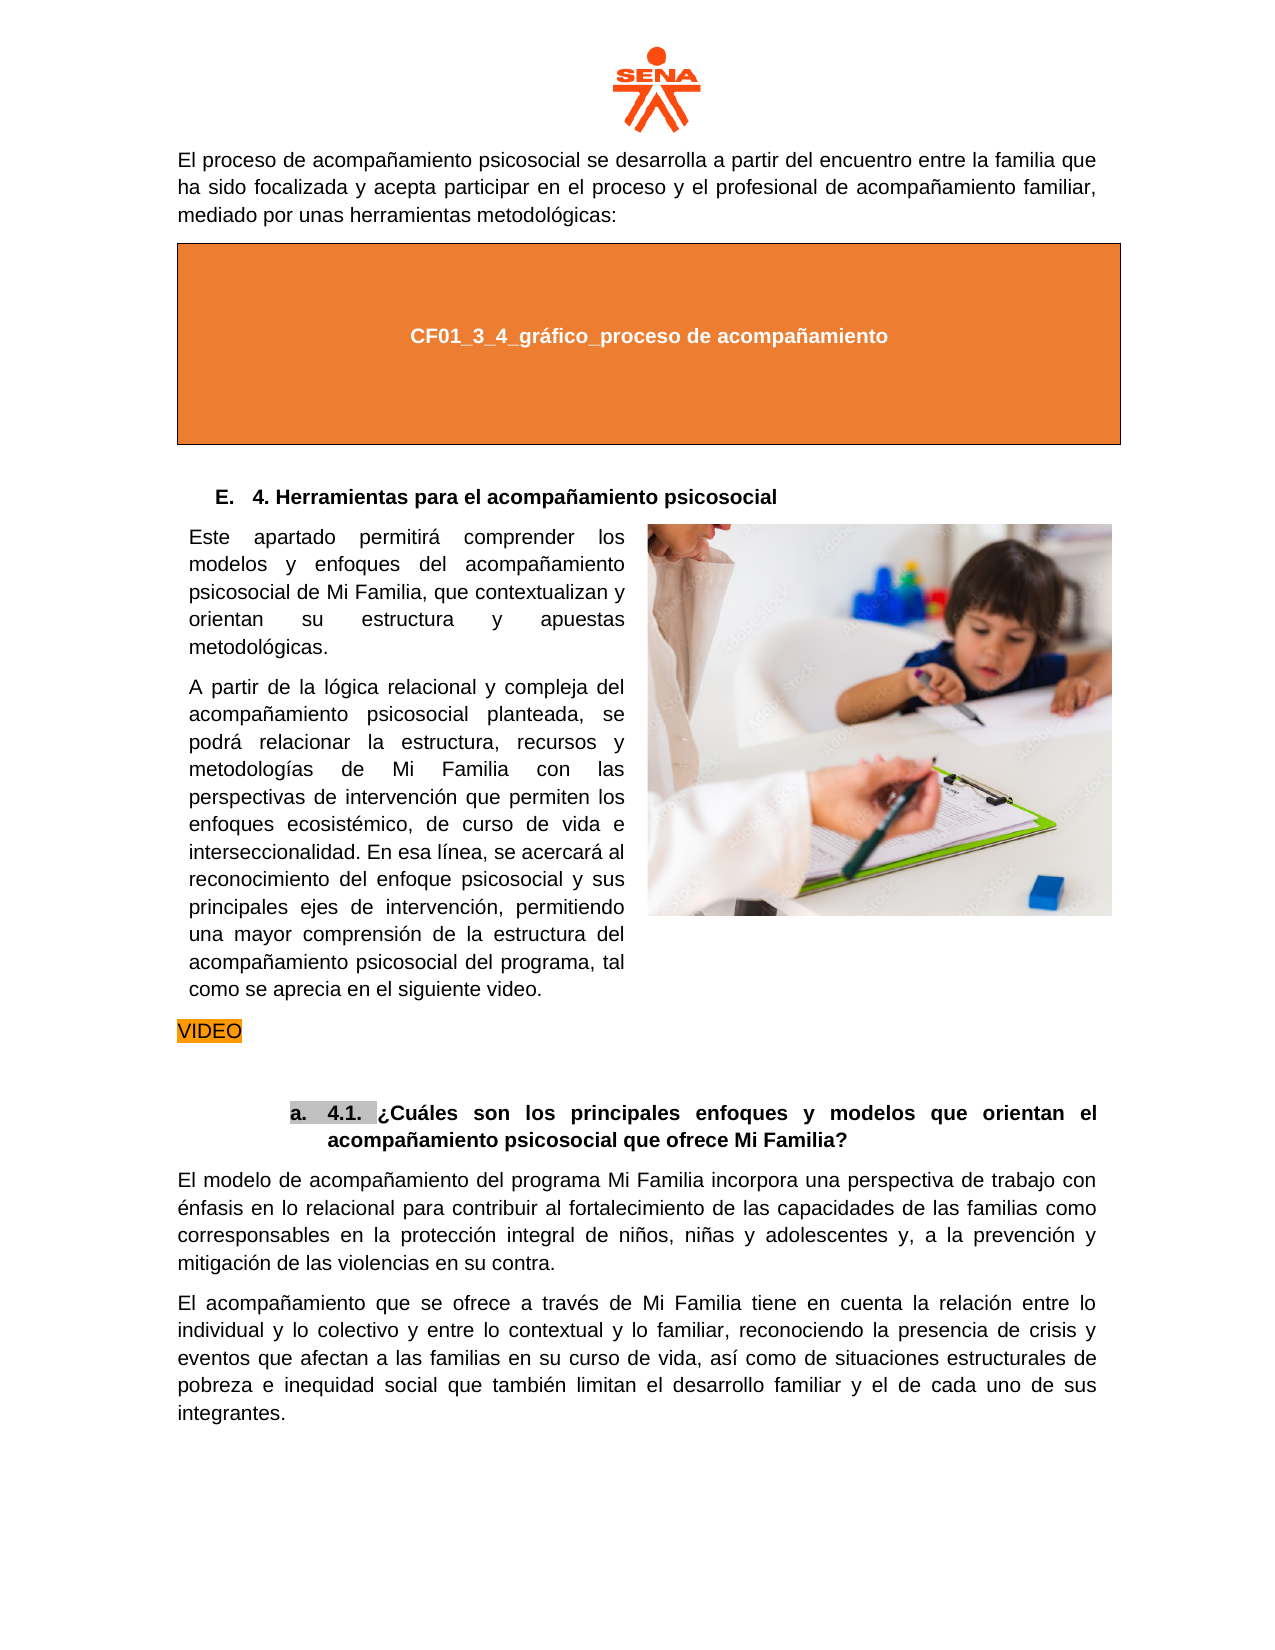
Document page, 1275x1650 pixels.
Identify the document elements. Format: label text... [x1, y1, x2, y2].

picture [602, 43, 707, 137]
subtitle 4. Herramientas para el acompañamiento psicosocial [215, 485, 1098, 509]
subtitle 4.1. ¿Cuáles son los principales enfoques y modelos que orientan el acompañamiento psicosocial que ofrece Mi Familia? [290, 1101, 1098, 1152]
table_header [636, 525, 1120, 1017]
picture [647, 524, 1112, 916]
table_header CF01_3_4_gráfico_proceso de acompañamiento [178, 244, 1120, 444]
text El proceso de acompañamiento psicosocial se desarrolla a partir del encuentro entre la familia que ha sido focalizada y acepta participar en el proceso y el profesional de acompañamiento familiar, mediado por unas herramientas metodológicas: [177, 148, 1098, 227]
text El acompañamiento que se ofrece a través de Mi Familia tiene en cuenta la relación entre lo individual y lo colectivo y entre lo contextual y lo familiar, reconociendo la presencia de crisis y eventos que afectan a las familias en su curso de vida, así como de situaciones estructurales de pobreza e inequidad social que también limitan el desarrollo familiar y el de cada uno de sus integrantes. [177, 1291, 1098, 1424]
text El modelo de acompañamiento del programa Mi Familia incorpora una perspectiva de trabajo con énfasis en lo relacional para contribuir al fortalecimiento de las capacidades de las familias como corresponsables en la protección integral de niños, niñas y adolescentes y, a la prevención y mitigación de las violencias en su contra. [177, 1168, 1098, 1274]
text VIDEO [177, 1017, 1098, 1044]
table_header Este apartado permitirá comprender los modelos y enfoques del acompañamiento psicosocial de Mi Familia, que contextualizan y orientan su estructura y apuestas metodológicas. A partir de la lógica relacional y compleja del acompañamiento psicosocial planteada, se podrá relacionar la estructura, recursos y metodologías de Mi Familia con las perspectivas de intervención que permiten los enfoques ecosistémico, de curso de vida e interseccionalidad. En esa línea, se acercará al reconocimiento del enfoque psicosocial y sus principales ejes de intervención, permitiendo una mayor comprensión de la estructura del acompañamiento psicosocial del programa, tal como se aprecia en el siguiente video. [177, 525, 636, 1017]
